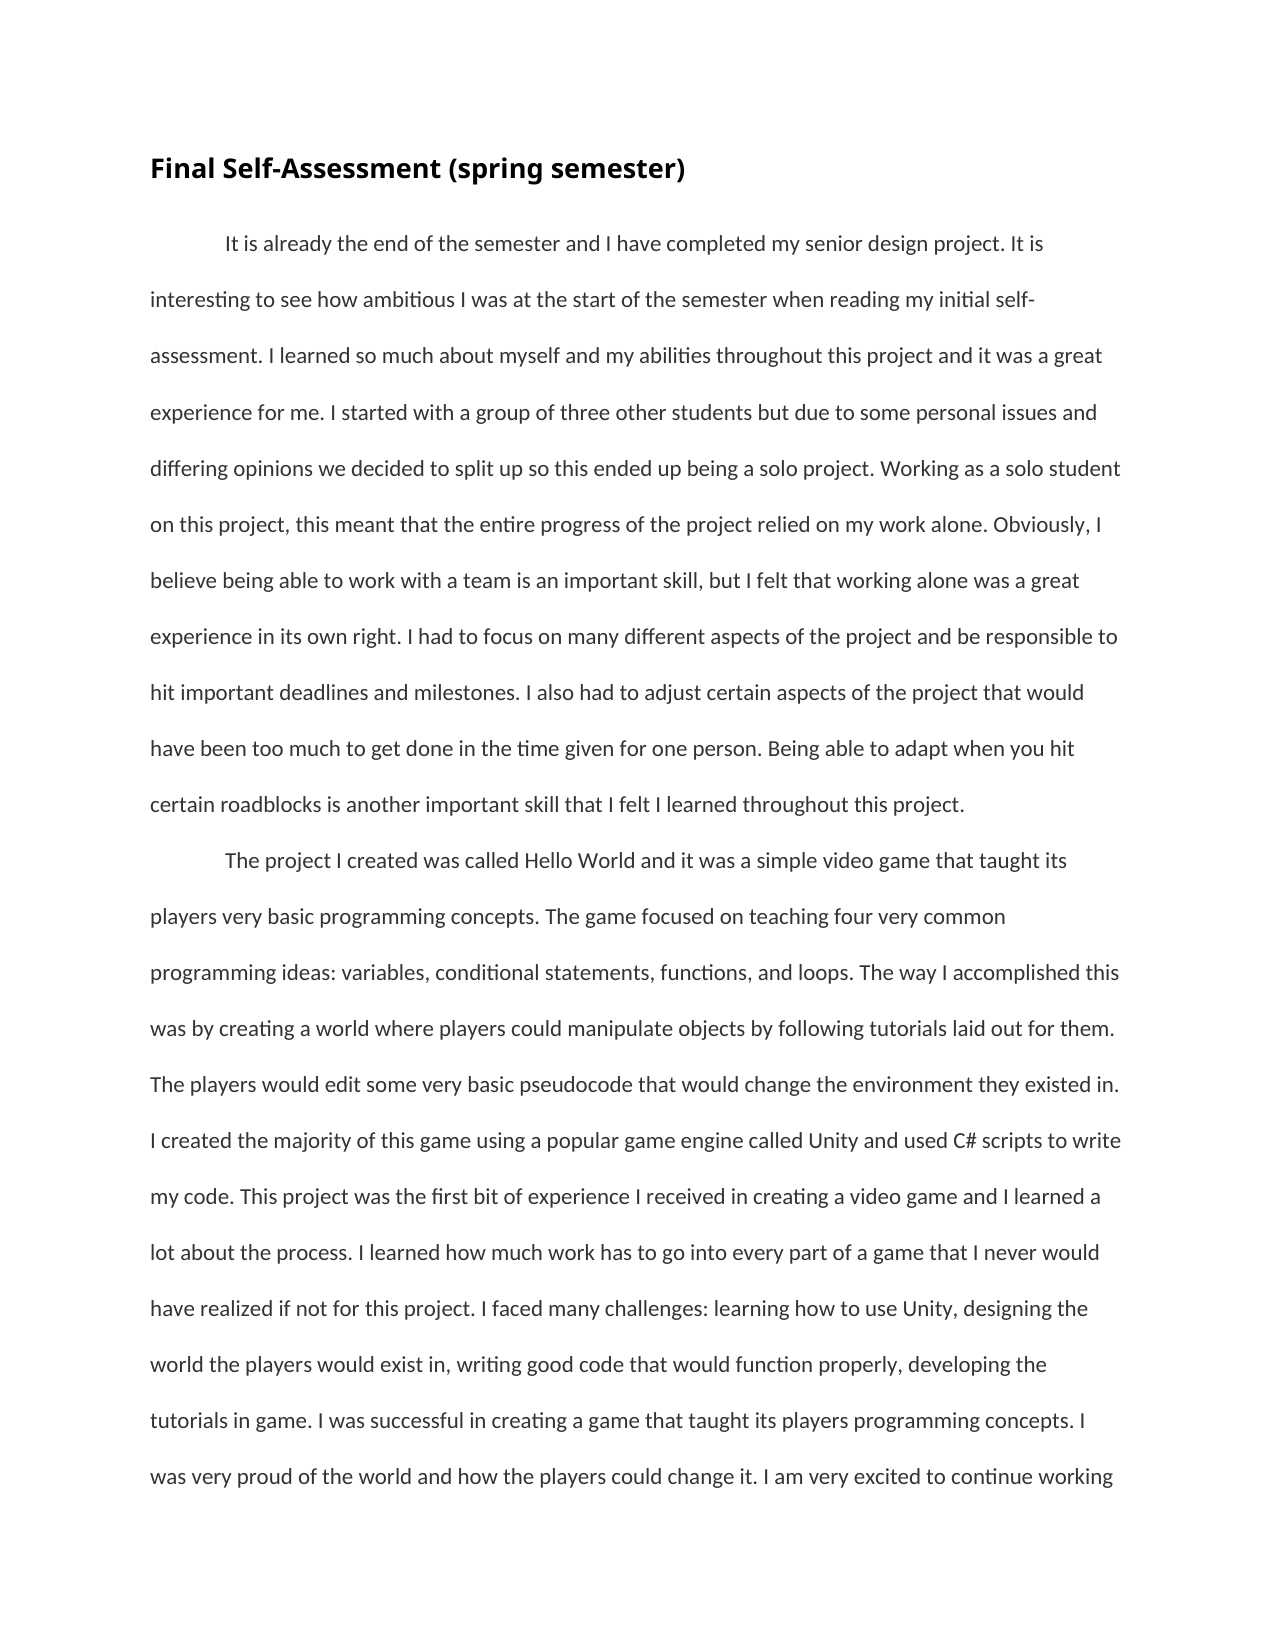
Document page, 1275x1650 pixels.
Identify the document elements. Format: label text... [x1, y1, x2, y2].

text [150, 229, 1125, 1491]
subtitle Final Self-Assessment (spring semester) [150, 150, 1125, 227]
